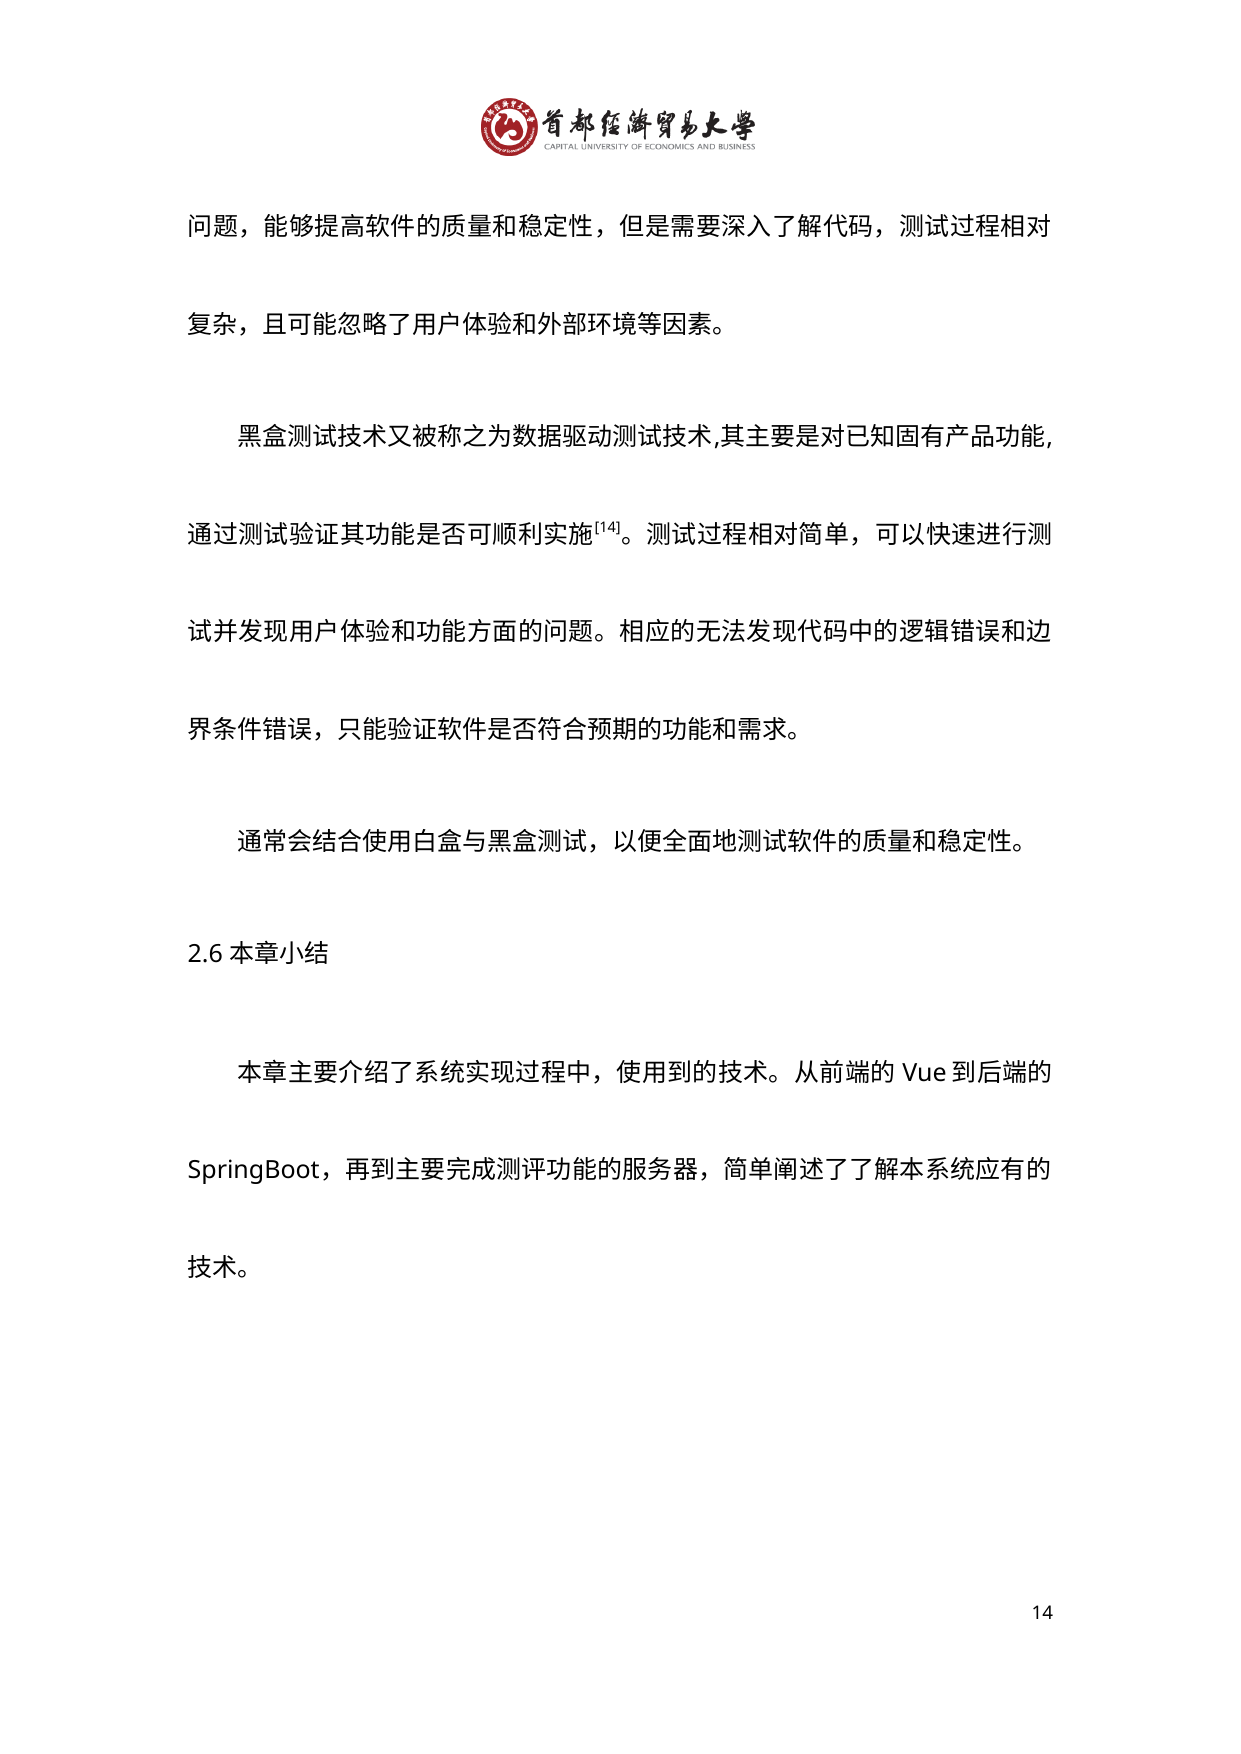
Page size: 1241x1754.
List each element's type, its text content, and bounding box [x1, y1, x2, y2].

subtitle 本章小结 [187, 919, 1053, 984]
text 通常会结合使用白盒与黑盒测试，以便全面地测试软件的质量和稳定性。 [187, 807, 1053, 872]
text 黑盒测试技术又被称之为数据驱动测试技术,其主要是对已知固有产品功能,通过测试验证其功能是否可顺利实施[14]。测试过程相对简单，可以快速进行测试并发现用户体验和功能方面的问题。相应的无法发现代码中的逻辑错误和边界条件错误，只能验证软件是否符合预期的功能和需求。 [187, 402, 1053, 760]
text 本章主要介绍了系统实现过程中，使用到的技术。从前端的Vue到后端的SpringBoot，再到主要完成测评功能的服务器，简单阐述了了解本系统应有的技术。 [187, 1038, 1053, 1298]
picture [480, 88, 760, 158]
